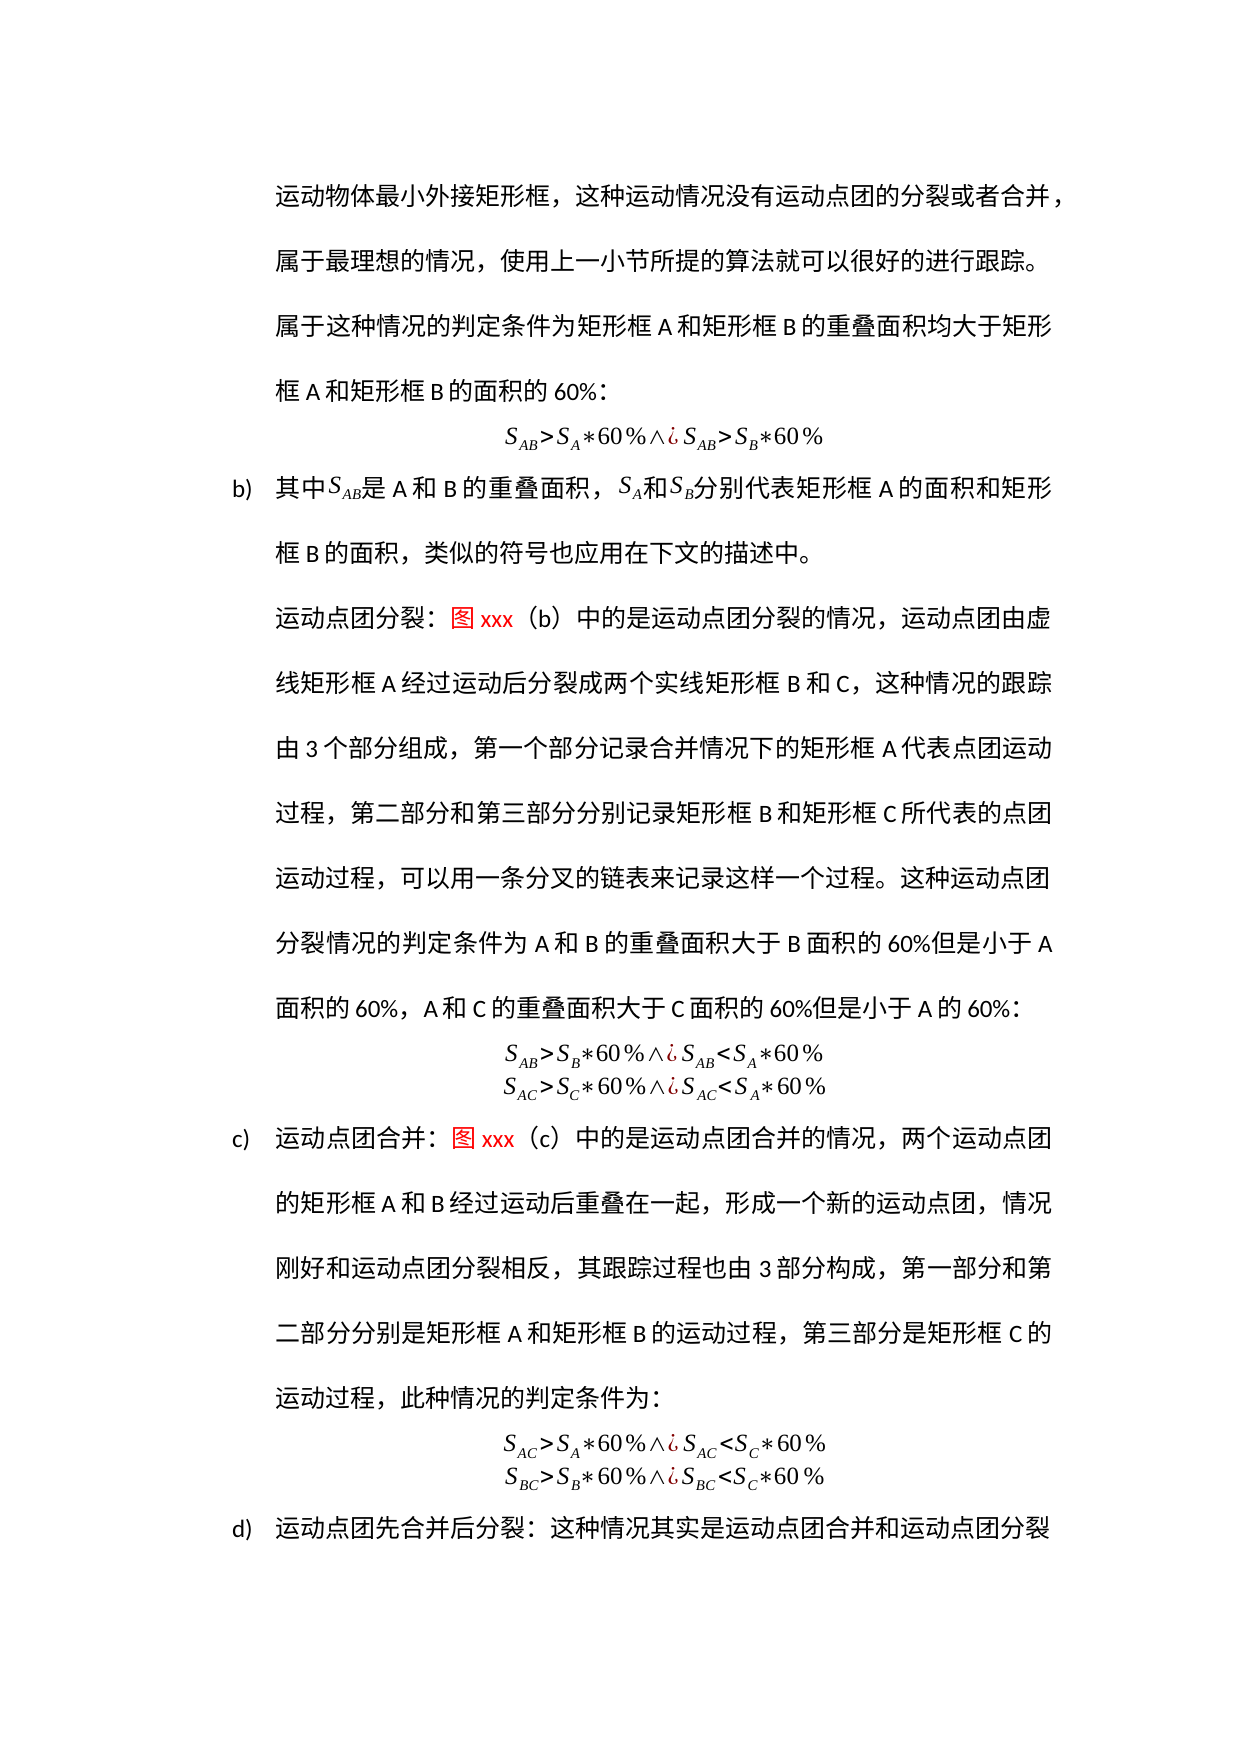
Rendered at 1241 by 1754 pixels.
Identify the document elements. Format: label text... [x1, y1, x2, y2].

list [232, 1494, 1053, 1559]
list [232, 162, 1053, 422]
list 运动点团分裂：图xxx（b）中的是运动点团分裂的情况，运动点团由虚线矩形框A经过运动后分裂成两个实线矩形框B和C，这种情况的跟踪由3个部分组成，第一个部分记录合并情况下的矩形框A代表点团运动过程，第二部分和第三部分分别记录矩形框B和矩形框C所代表的点团运动过程，可以用一条分叉的链表来记录这样一个过程。这种运动点团分裂情况的判定条件为A和B的重叠面积大于B面积的60%但是小于A面积的60%，A和C的重叠面积大于C面积的60%但是小于A的60%： [275, 584, 1053, 1039]
list 其中是A和B的重叠面积，和分别代表矩形框A的面积和矩形框B的面积，类似的符号也应用在下文的描述中。 [232, 454, 1053, 584]
list 运动点团合并：图xxx（c）中的是运动点团合并的情况，两个运动点团的矩形框A和B经过运动后重叠在一起，形成一个新的运动点团，情况刚好和运动点团分裂相反，其跟踪过程也由3部分构成，第一部分和第二部分分别是矩形框A和矩形框B的运动过程，第三部分是矩形框C的运动过程，此种情况的判定条件为： [232, 1104, 1053, 1429]
